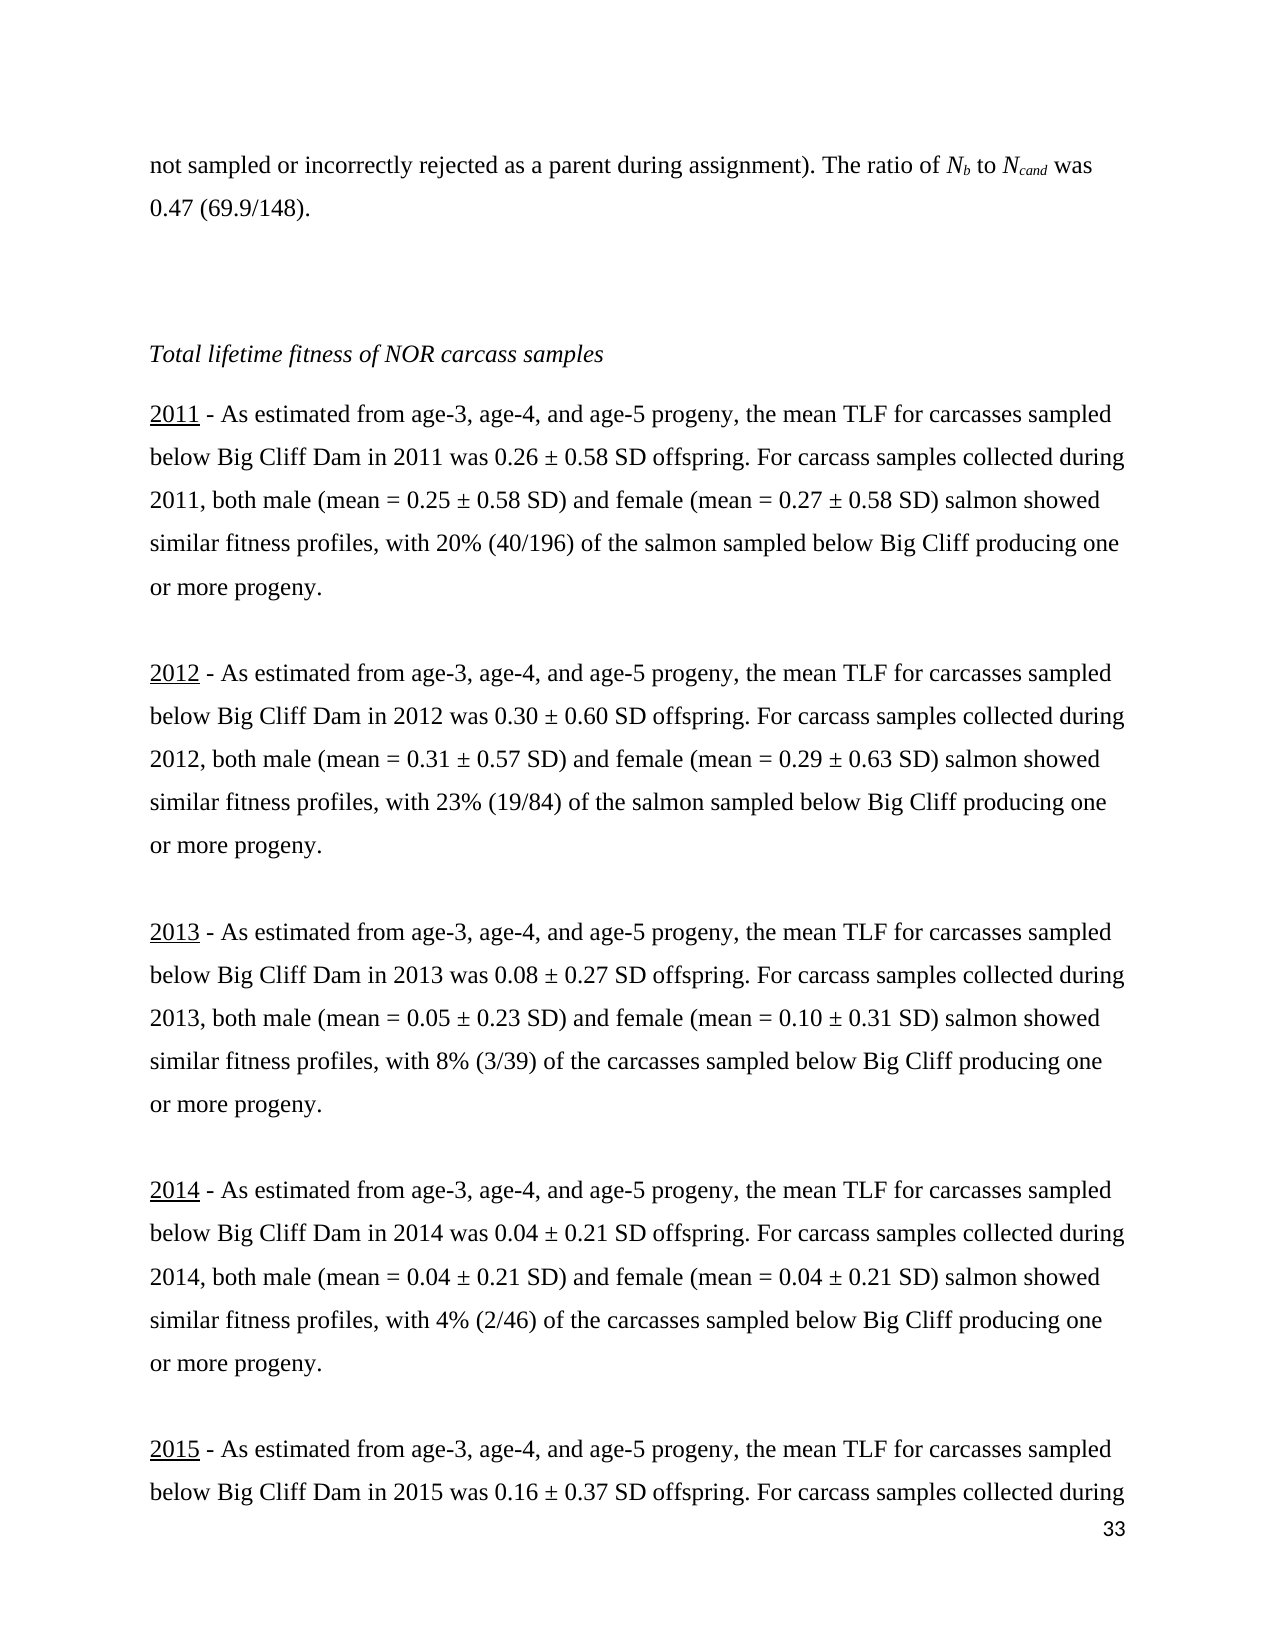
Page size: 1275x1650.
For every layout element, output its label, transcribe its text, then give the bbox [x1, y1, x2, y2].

text 2014 - As estimated from age-3, age-4, and age-5 progeny, the mean TLF for carcasses sampled below Big Cliff Dam in 2014 was 0.04 ± 0.21 SD offspring. For carcass samples collected during 2014, both male (mean = 0.04 ± 0.21 SD) and female (mean = 0.04 ± 0.21 SD) salmon showed similar fitness profiles, with 4% (2/46) of the carcasses sampled below Big Cliff producing one or more progeny. [149, 1175, 1125, 1377]
text 2013 - As estimated from age-3, age-4, and age-5 progeny, the mean TLF for carcasses sampled below Big Cliff Dam in 2013 was 0.08 ± 0.27 SD offspring. For carcass samples collected during 2013, both male (mean = 0.05 ± 0.23 SD) and female (mean = 0.10 ± 0.31 SD) salmon showed similar fitness profiles, with 8% (3/39) of the carcasses sampled below Big Cliff producing one or more progeny. [149, 917, 1125, 1118]
text 2011 - As estimated from age-3, age-4, and age-5 progeny, the mean TLF for carcasses sampled below Big Cliff Dam in 2011 was 0.26 ± 0.58 SD offspring. For carcass samples collected during 2011, both male (mean = 0.25 ± 0.58 SD) and female (mean = 0.27 ± 0.58 SD) salmon showed similar fitness profiles, with 20% (40/196) of the salmon sampled below Big Cliff producing one or more progeny. [149, 399, 1125, 600]
text 2012 - As estimated from age-3, age-4, and age-5 progeny, the mean TLF for carcasses sampled below Big Cliff Dam in 2012 was 0.30 ± 0.60 SD offspring. For carcass samples collected during 2012, both male (mean = 0.31 ± 0.57 SD) and female (mean = 0.29 ± 0.63 SD) salmon showed similar fitness profiles, with 23% (19/84) of the salmon sampled below Big Cliff producing one or more progeny. [149, 658, 1125, 859]
subtitle Total lifetime fitness of NOR carcass samples [148, 339, 1130, 368]
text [149, 150, 1125, 222]
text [149, 1434, 1125, 1506]
